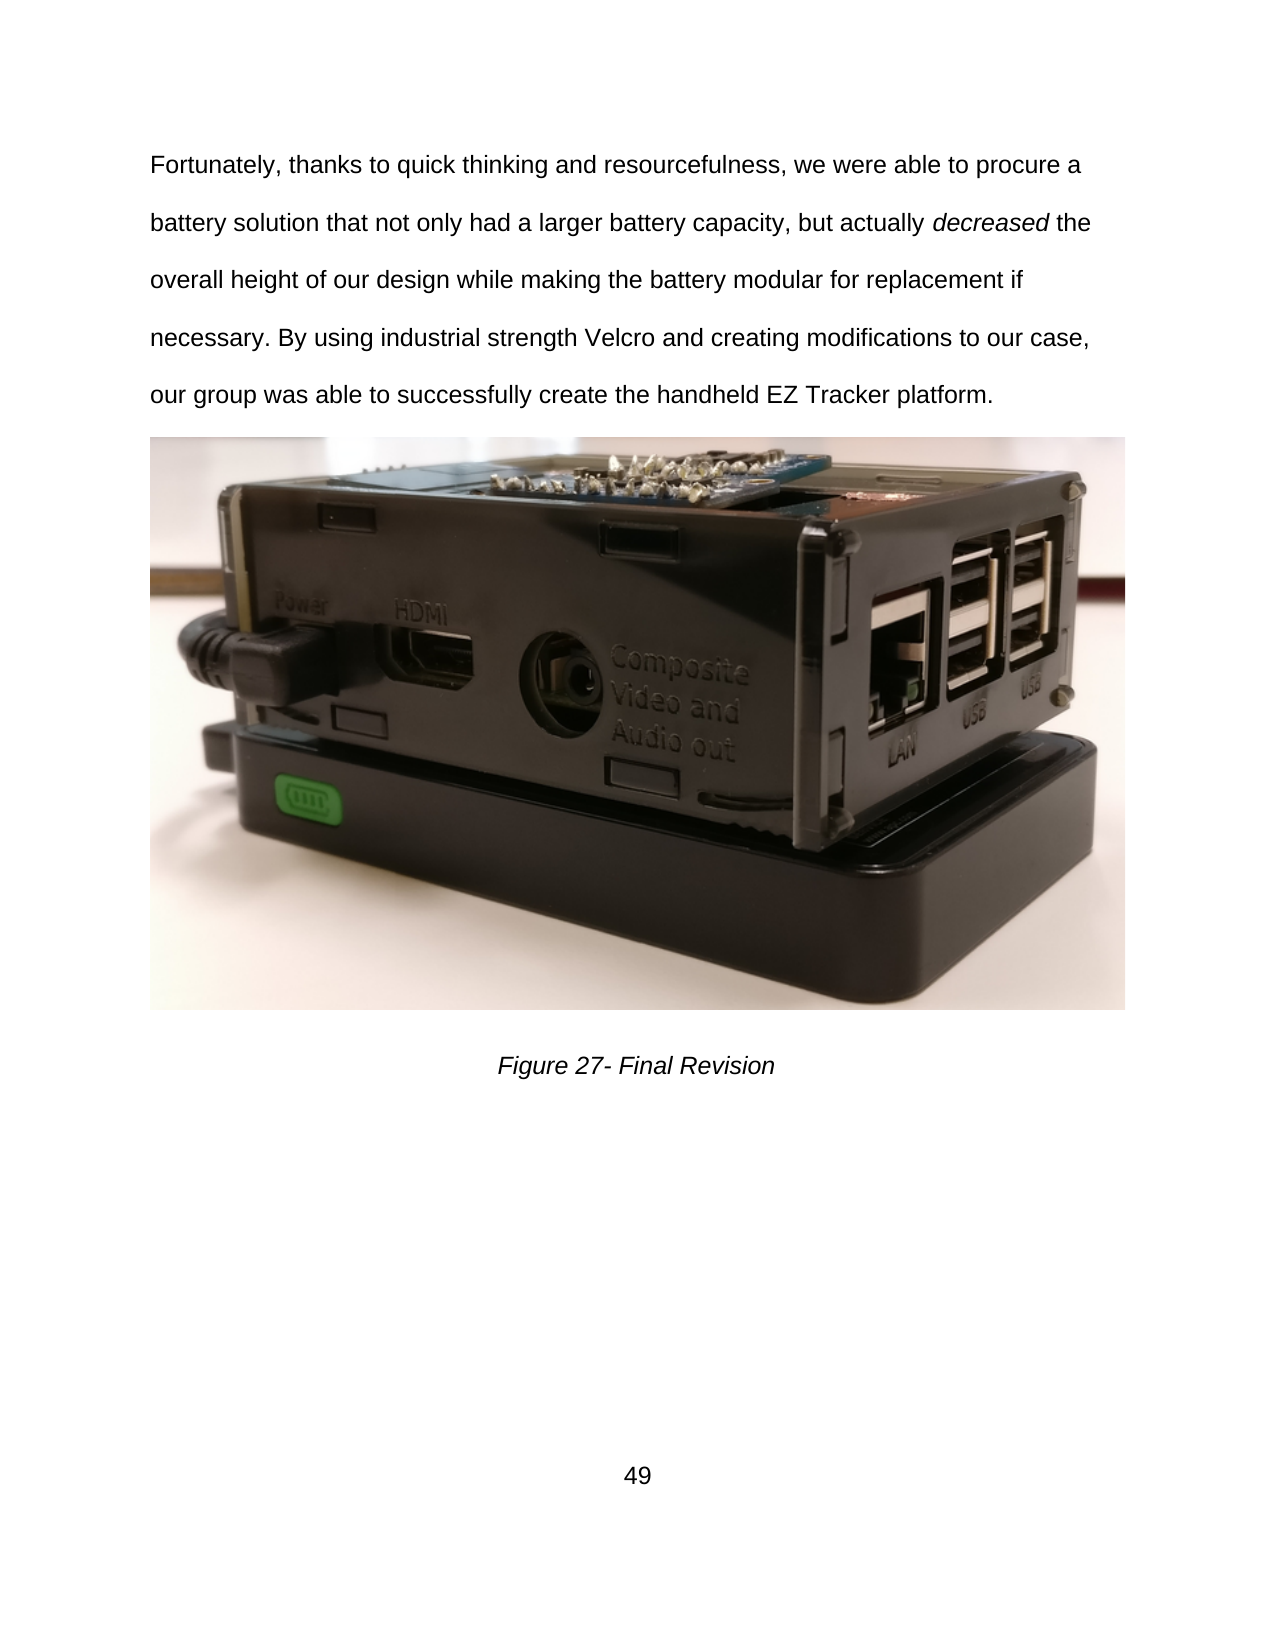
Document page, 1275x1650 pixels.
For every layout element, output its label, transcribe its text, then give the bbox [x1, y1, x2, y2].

picture [150, 437, 1125, 1010]
text Fortunately, thanks to quick thinking and resourcefulness, we were able to procure a battery solution that not only had a larger battery capacity, but actually decreased the overall height of our design while making the battery modular for replacement if necessary. By using industrial strength Velcro and creating modifications to our case, our group was able to successfully create the handheld EZ Tracker platform. [150, 150, 1125, 409]
